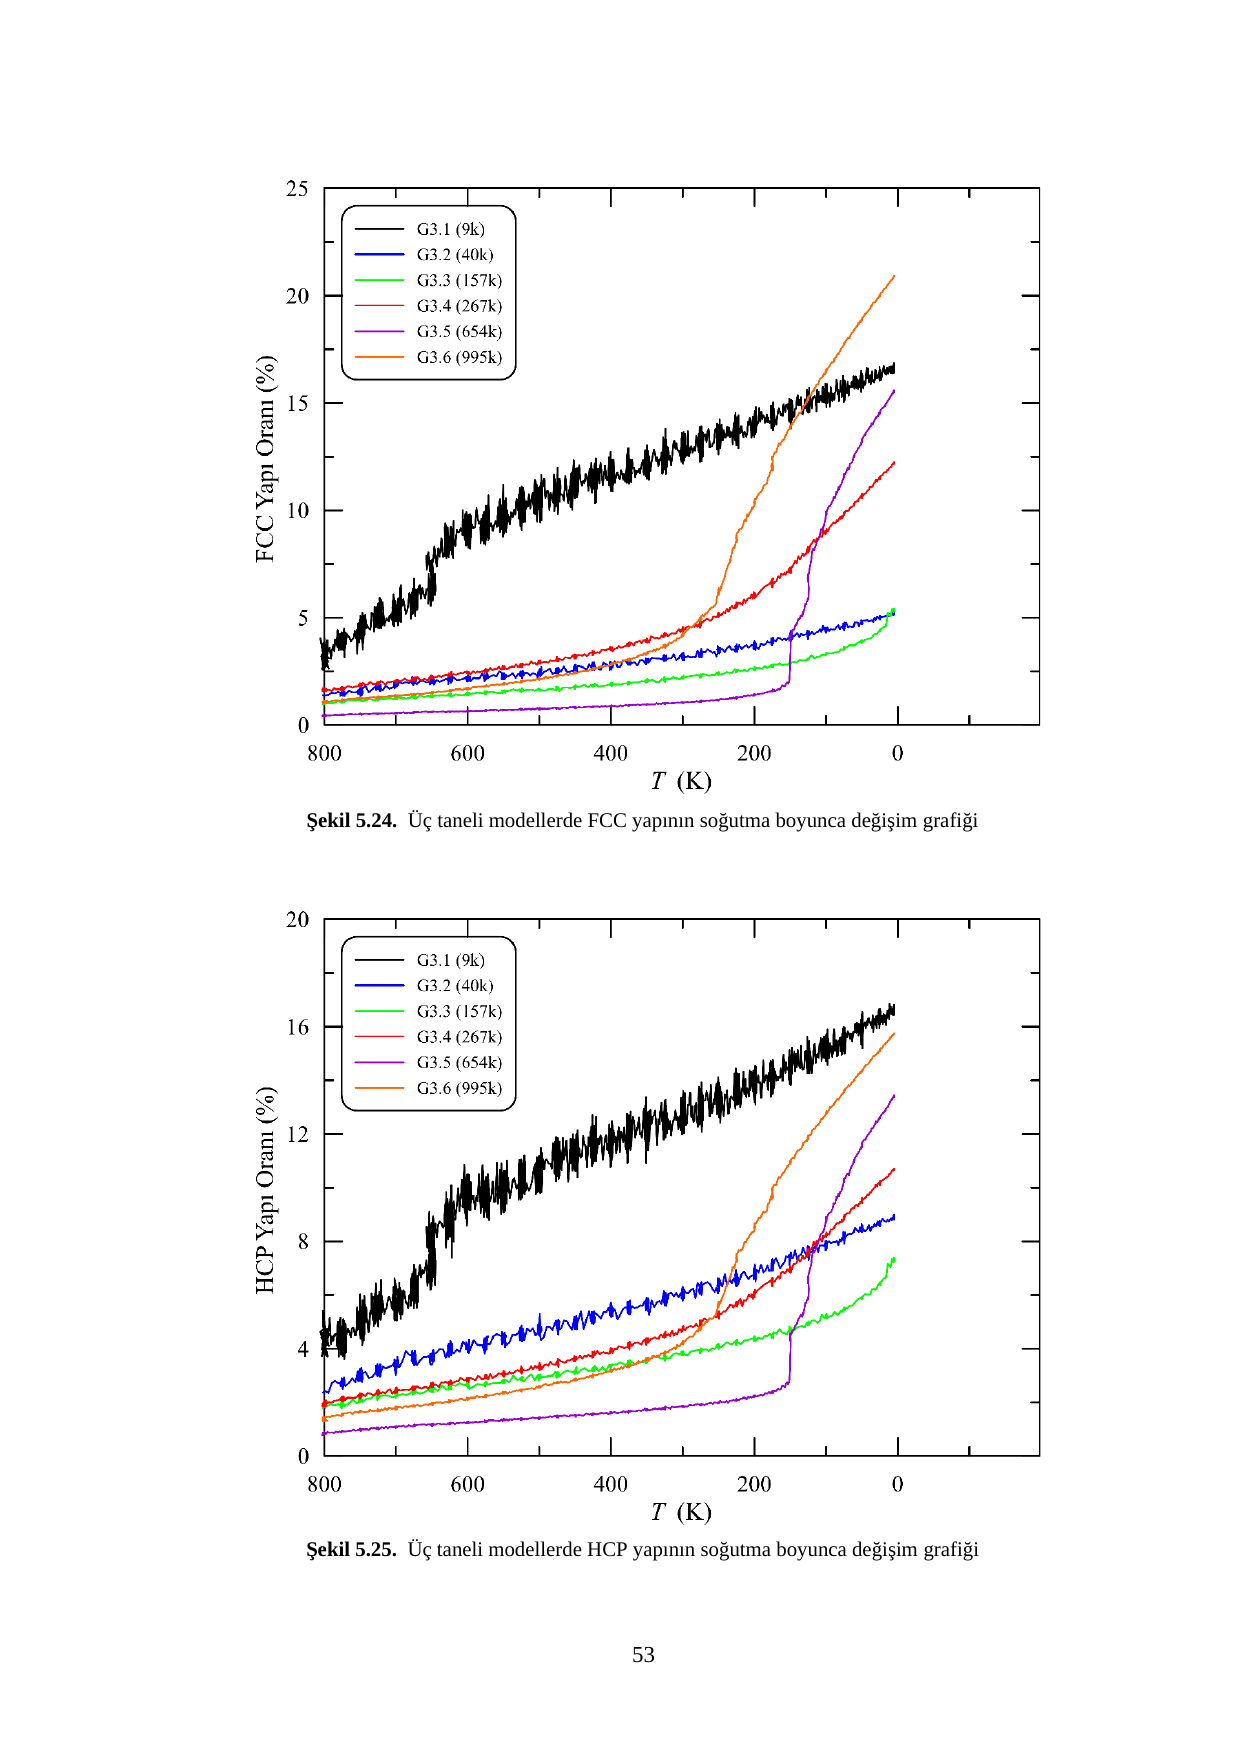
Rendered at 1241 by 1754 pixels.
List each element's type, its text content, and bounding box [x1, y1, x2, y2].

picture [255, 911, 1041, 1525]
picture [255, 180, 1041, 794]
text Şekil 5.24. Üç taneli modellerde FCC yapının soğutma boyunca değişim grafiği [201, 808, 1083, 832]
